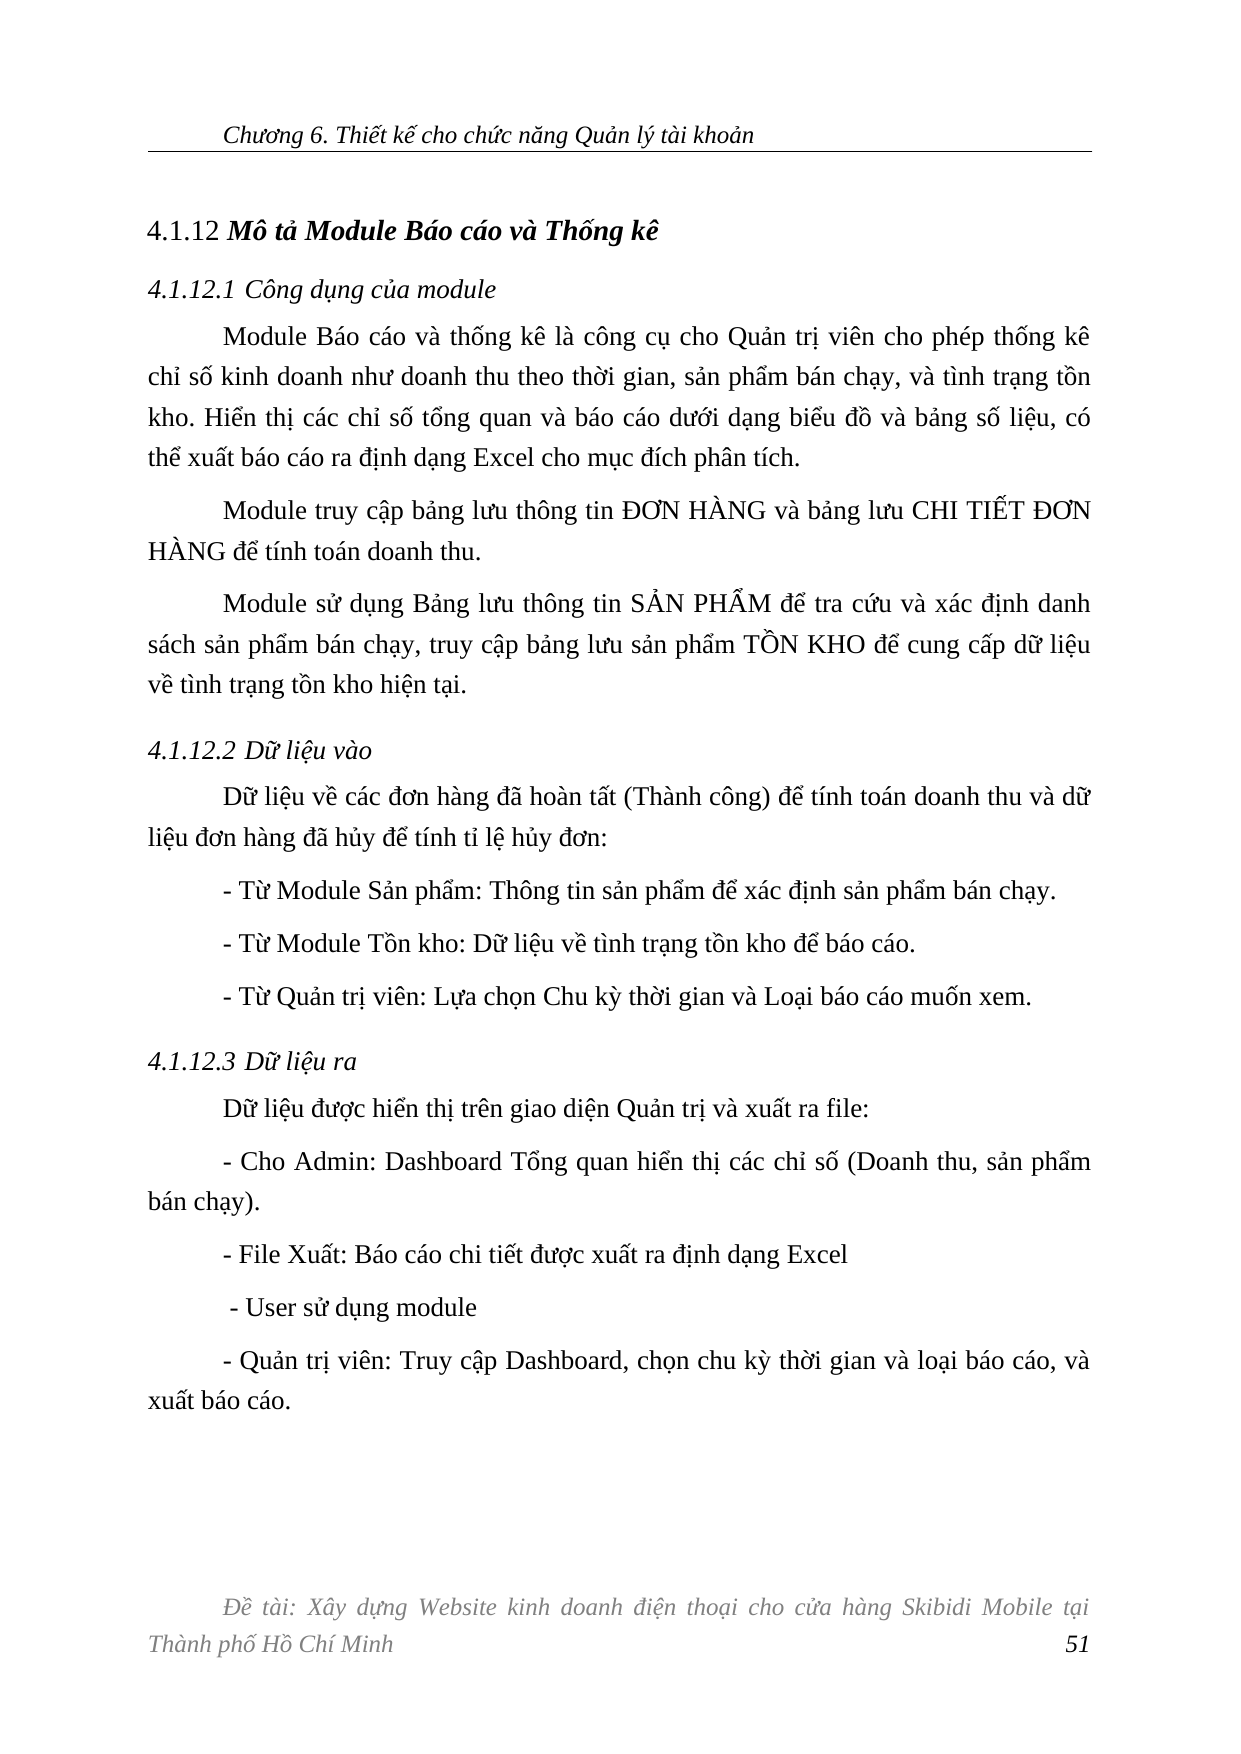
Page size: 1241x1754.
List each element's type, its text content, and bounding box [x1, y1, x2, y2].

text Module Báo cáo và thống kê là công cụ cho Quản trị viên cho phép thống kê chỉ số kinh doanh như doanh thu theo thời gian, sản phẩm bán chạy, và tình trạng tồn kho. Hiển thị các chỉ số tổng quan và báo cáo dưới dạng biểu đồ và bảng số liệu, có thể xuất báo cáo ra định dạng Excel cho mục đích phân tích. [148, 320, 1092, 472]
subtitle Mô tả Module Báo cáo và Thống kê [147, 207, 1092, 248]
text - Cho Admin: Dashboard Tổng quan hiển thị các chỉ số (Doanh thu, sản phẩm bán chạy). [148, 1145, 1092, 1216]
text - Từ Module Tồn kho: Dữ liệu về tình trạng tồn kho để báo cáo. [148, 927, 1092, 958]
text - File Xuất: Báo cáo chi tiết được xuất ra định dạng Excel [148, 1238, 1092, 1269]
text - User sử dụng module [148, 1291, 1092, 1322]
subtitle Công dụng của module [148, 273, 1092, 304]
subtitle Dữ liệu vào [148, 734, 1092, 765]
text - Quản trị viên: Truy cập Dashboard, chọn chu kỳ thời gian và loại báo cáo, và xuất báo cáo. [148, 1344, 1092, 1415]
text - Từ Module Sản phẩm: Thông tin sản phẩm để xác định sản phẩm bán chạy. [148, 874, 1092, 905]
text Module truy cập bảng lưu thông tin ĐƠN HÀNG và bảng lưu CHI TIẾT ĐƠN HÀNG để tính toán doanh thu. [148, 494, 1092, 566]
text Module sử dụng Bảng lưu thông tin SẢN PHẨM để tra cứu và xác định danh sách sản phẩm bán chạy, truy cập bảng lưu sản phẩm TỒN KHO để cung cấp dữ liệu về tình trạng tồn kho hiện tại. [148, 588, 1092, 699]
text Dữ liệu được hiển thị trên giao diện Quản trị và xuất ra file: [148, 1092, 1092, 1123]
text - Từ Quản trị viên: Lựa chọn Chu kỳ thời gian và Loại báo cáo muốn xem. [148, 980, 1092, 1011]
subtitle Dữ liệu ra [148, 1045, 1092, 1076]
text Dữ liệu về các đơn hàng đã hoàn tất (Thành công) để tính toán doanh thu và dữ liệu đơn hàng đã hủy để tính tỉ lệ hủy đơn: [148, 781, 1092, 852]
